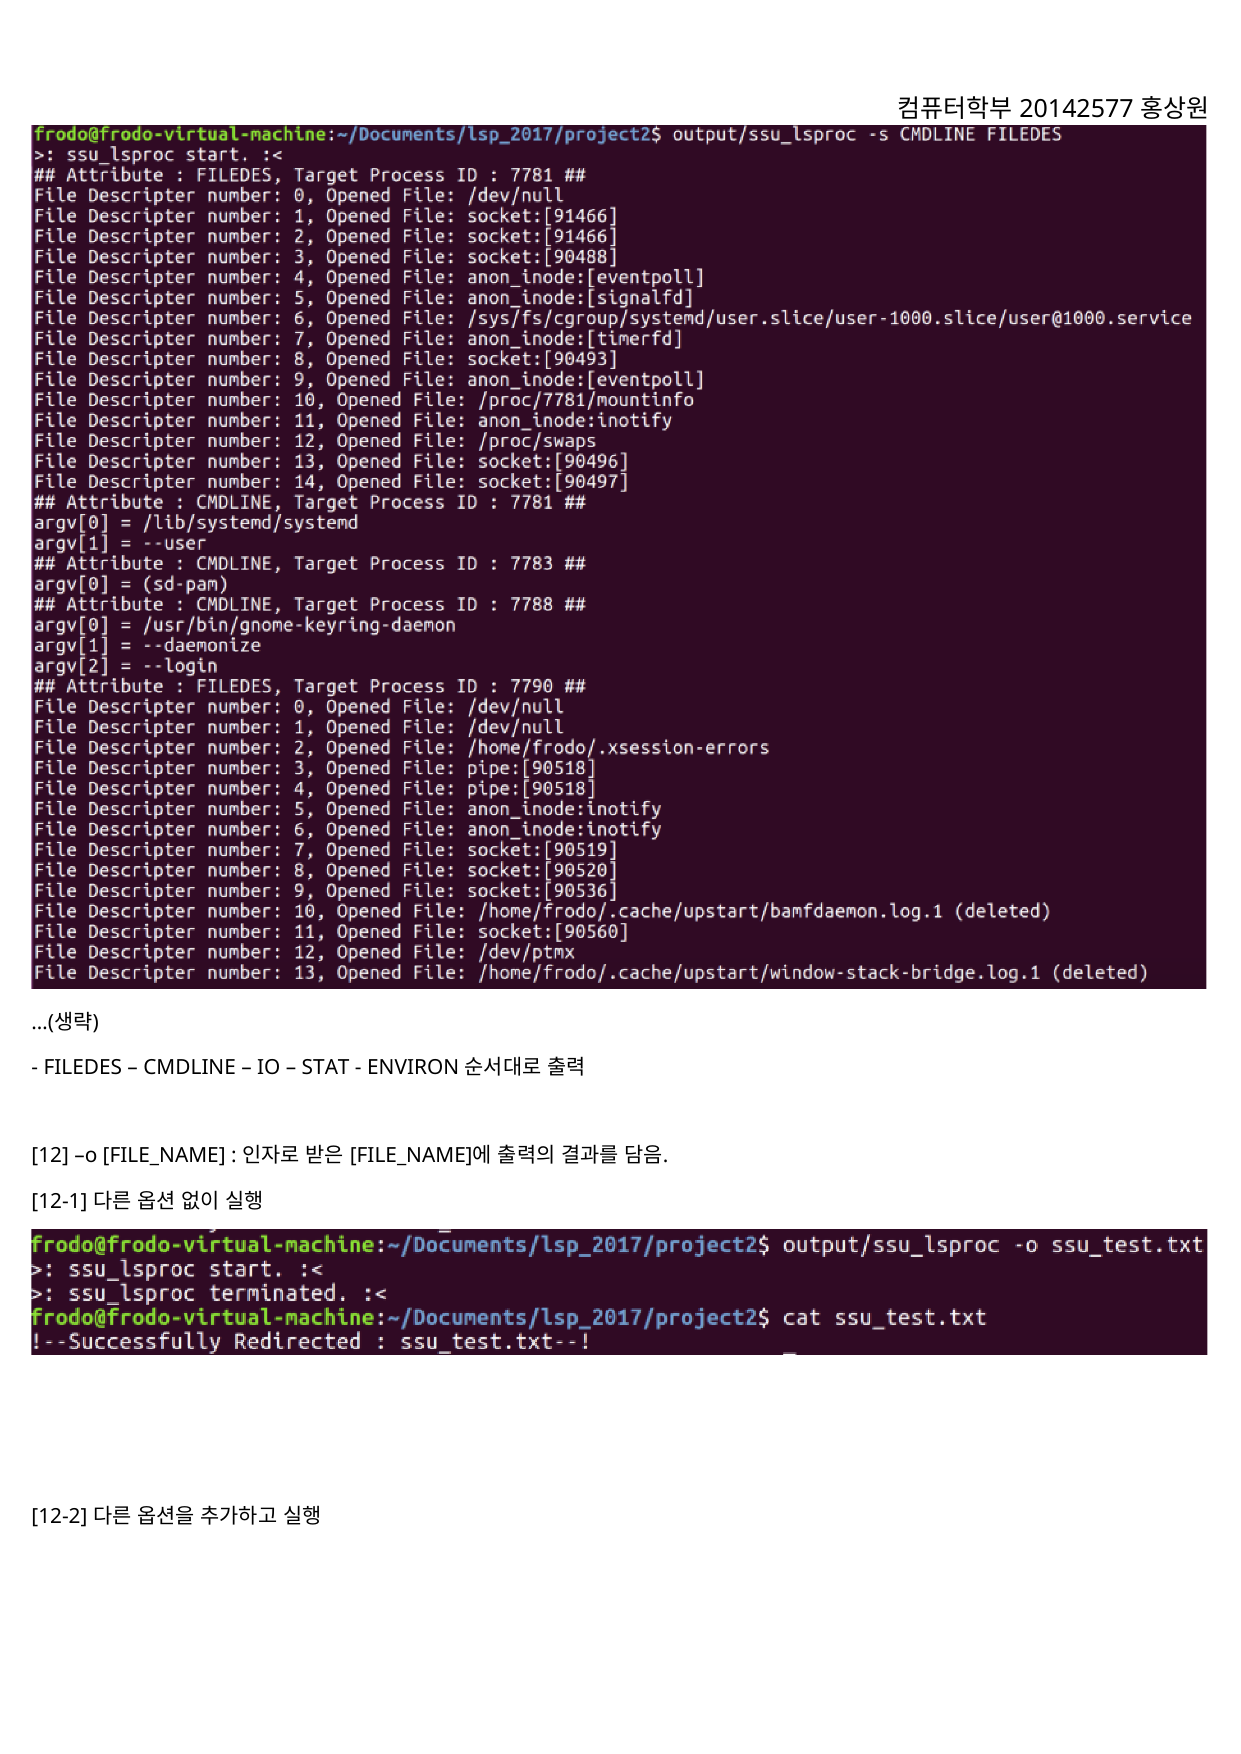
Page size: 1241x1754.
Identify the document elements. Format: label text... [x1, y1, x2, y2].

text - FILEDES – CMDLINE – IO – STAT - ENVIRON 순서대로 출력 [31, 1051, 1209, 1081]
picture [31, 1229, 1208, 1355]
text [12] –o [FILE_NAME] : 인자로 받은 [FILE_NAME]에 출력의 결과를 담음. [31, 1138, 1209, 1169]
text [12-2] 다른 옵션을 추가하고 실행 [31, 1499, 1209, 1530]
text [12-1] 다른 옵션 없이 실행 [31, 1184, 1209, 1214]
picture [31, 125, 1207, 989]
text …(생략) [31, 1005, 1209, 1035]
